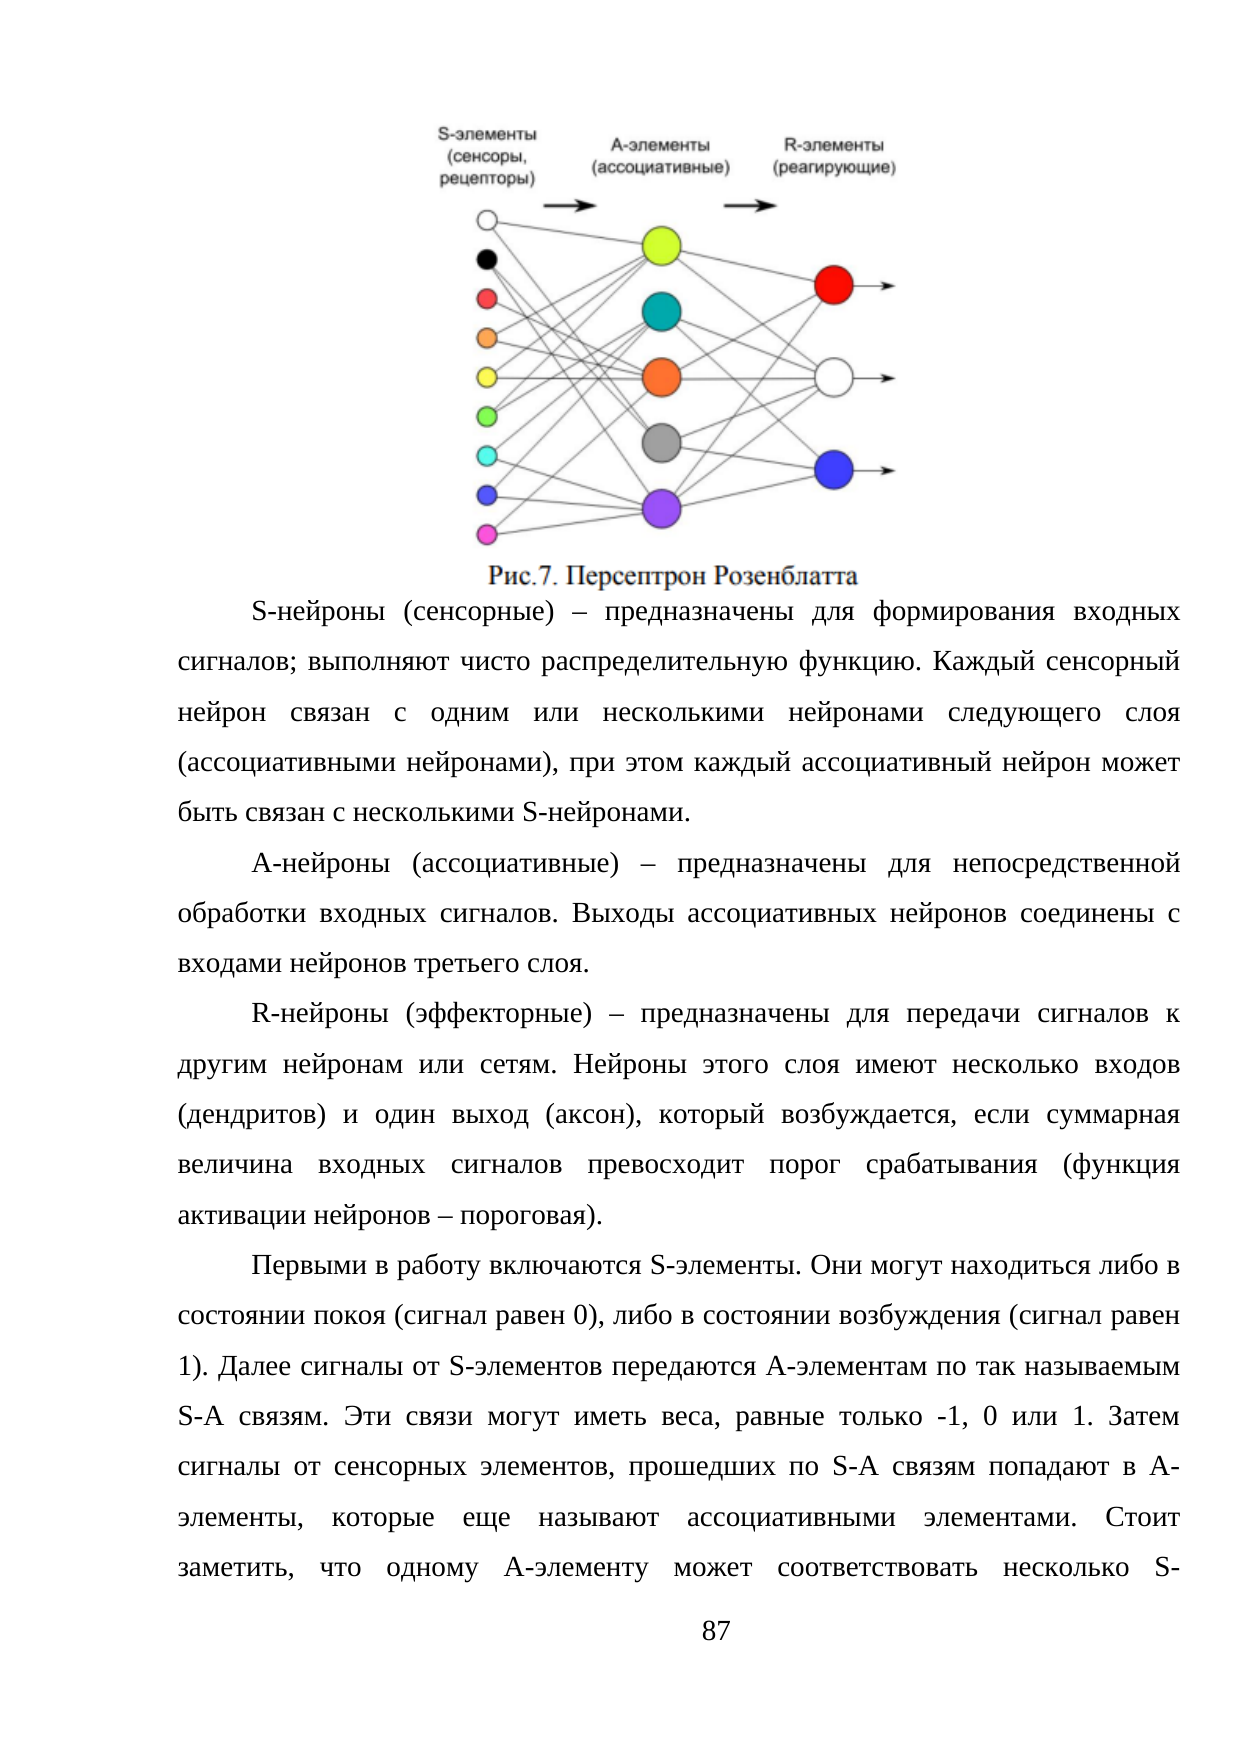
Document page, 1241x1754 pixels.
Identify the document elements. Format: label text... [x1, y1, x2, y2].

text A-нейроны (ассоциативные) – предназначены для непосредственной обработки входных сигналов. Выходы ассоциативных нейронов соединены с входами нейронов третьего слоя. [177, 845, 1181, 979]
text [177, 1247, 1181, 1583]
text R-нейроны (эффекторные) – предназначены для передачи сигналов к другим нейронам или сетям. Нейроны этого слоя имеют несколько входов (дендритов) и один выход (аксон), который возбуждается, если суммарная величина входных сигналов превосходит порог срабатывания (функция активации нейронов – пороговая). [177, 996, 1181, 1230]
text S-нейроны (сенсорные) – предназначены для формирования входных сигналов; выполняют чисто распределительную функцию. Каждый сенсорный нейрон связан с одним или несколькими нейронами следующего слоя (ассоциативными нейронами), при этом каждый ассоциативный нейрон может быть связан с несколькими S-нейронами. [177, 593, 1181, 828]
picture [415, 118, 943, 594]
